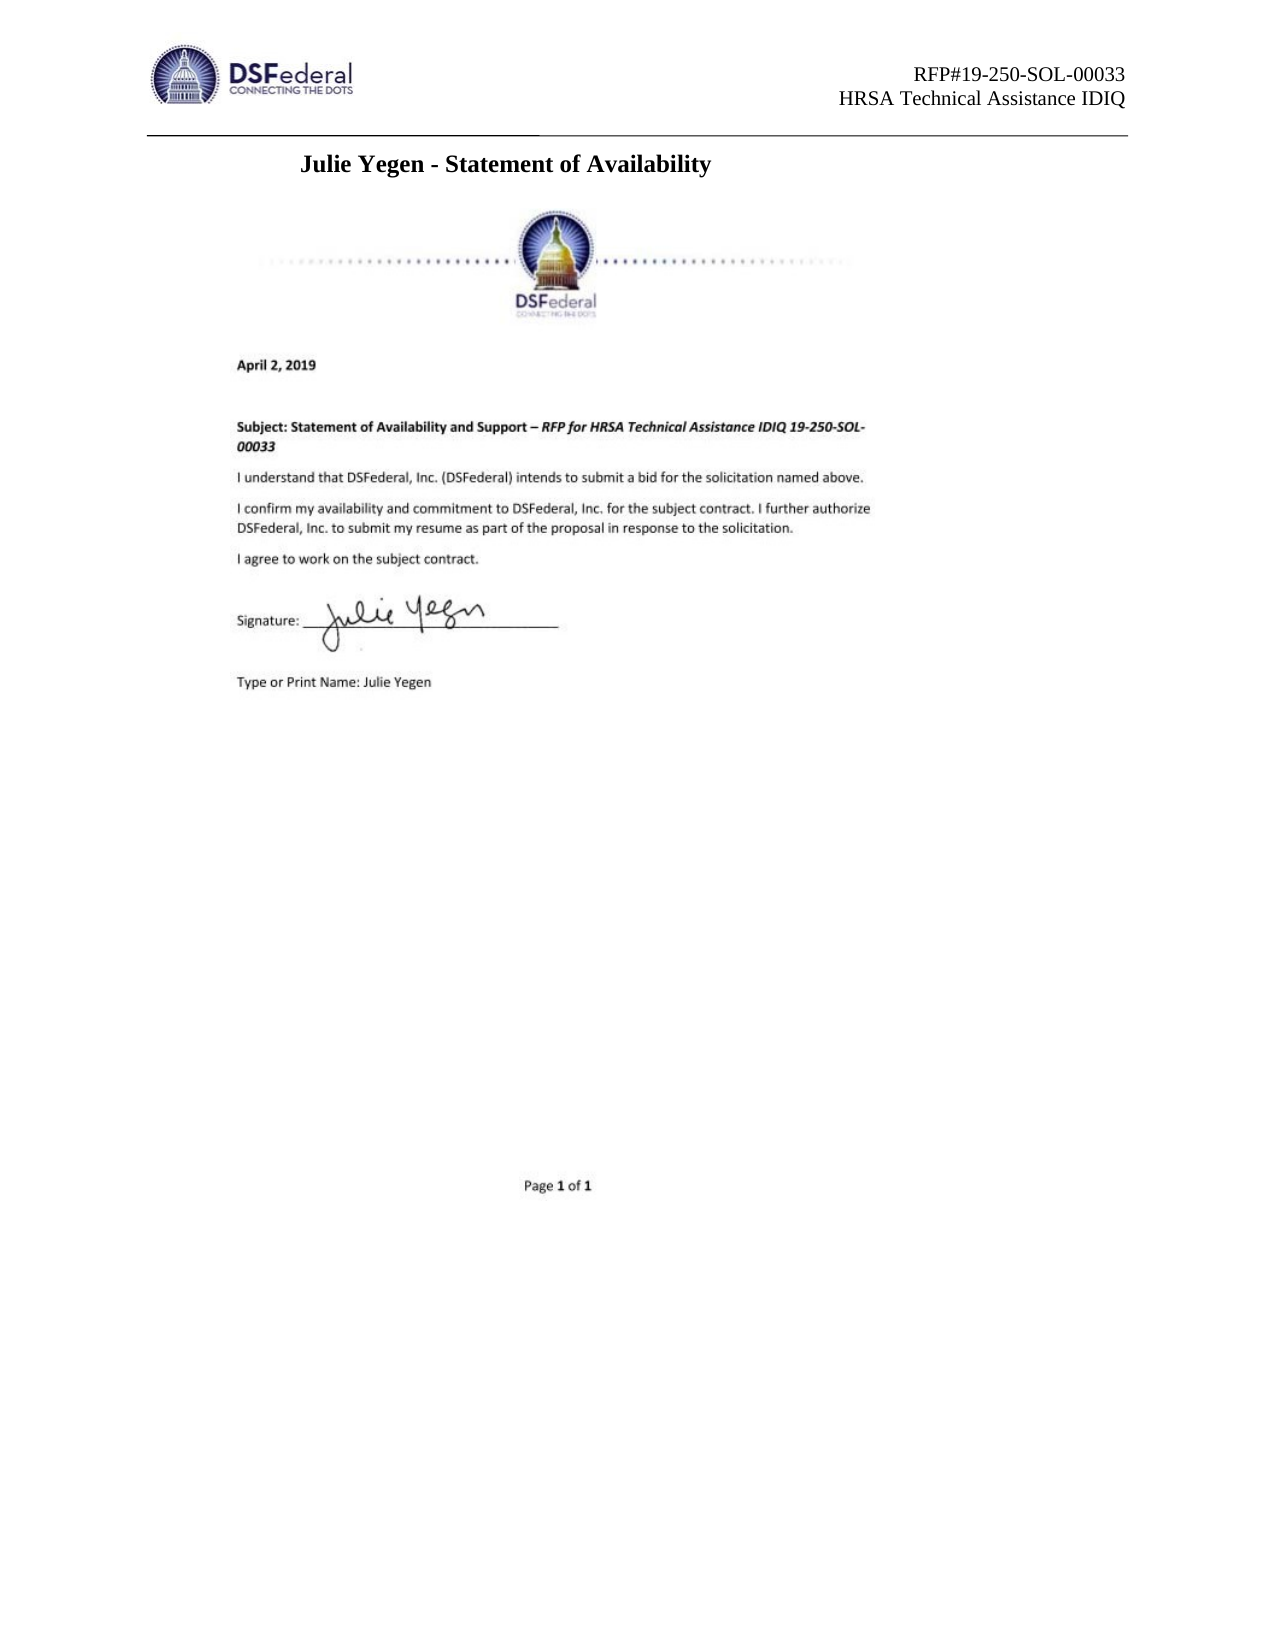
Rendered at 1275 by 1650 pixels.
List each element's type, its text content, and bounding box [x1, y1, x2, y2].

subtitle Julie Yegen - Statement of Availability [300, 149, 1244, 178]
picture [149, 32, 355, 105]
picture [230, 208, 876, 1201]
